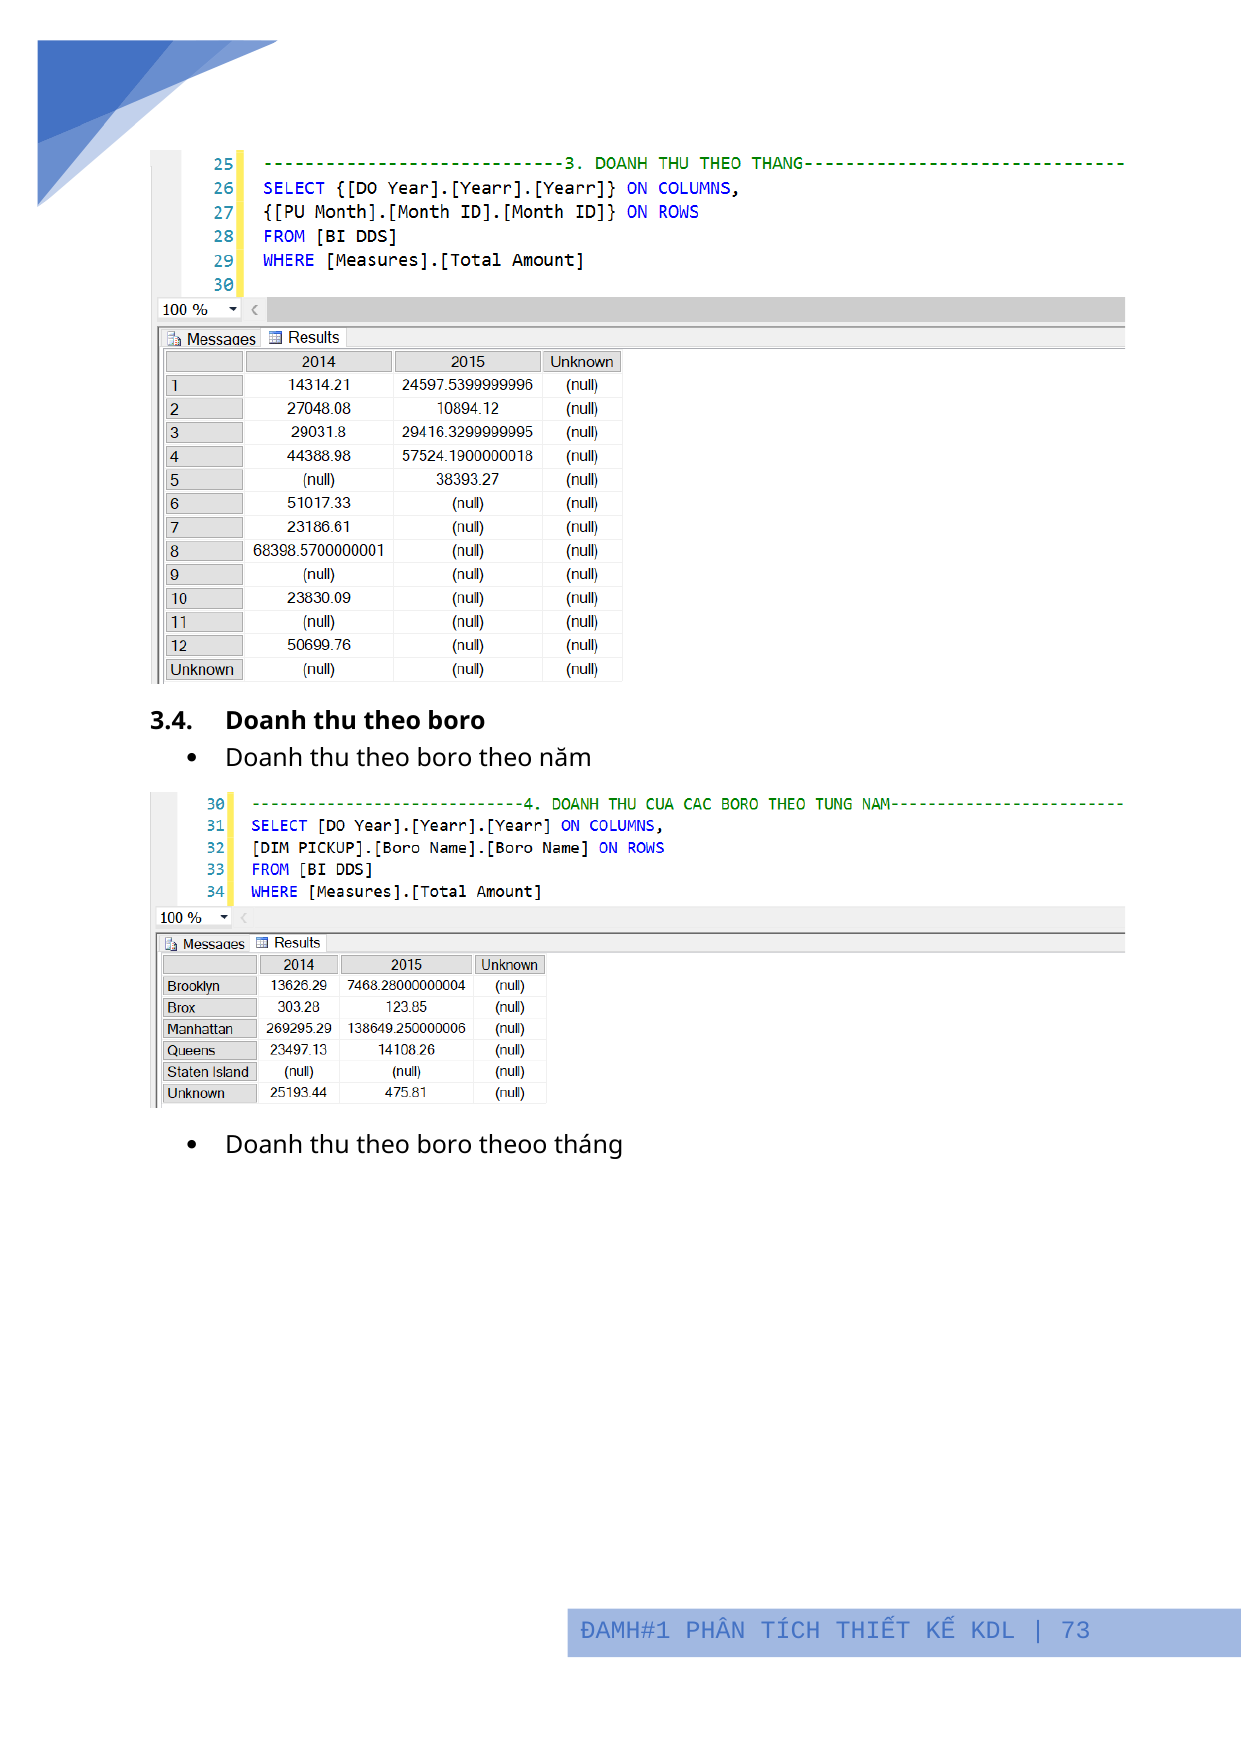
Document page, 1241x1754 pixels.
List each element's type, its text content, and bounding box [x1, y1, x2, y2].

list Doanh thu theo boro theo năm [187, 739, 1090, 773]
picture [150, 792, 1125, 1108]
picture [37, 40, 1125, 684]
list Doanh thu theo boro [150, 703, 1090, 737]
list Doanh thu theo boro theoo tháng [187, 1127, 1090, 1161]
